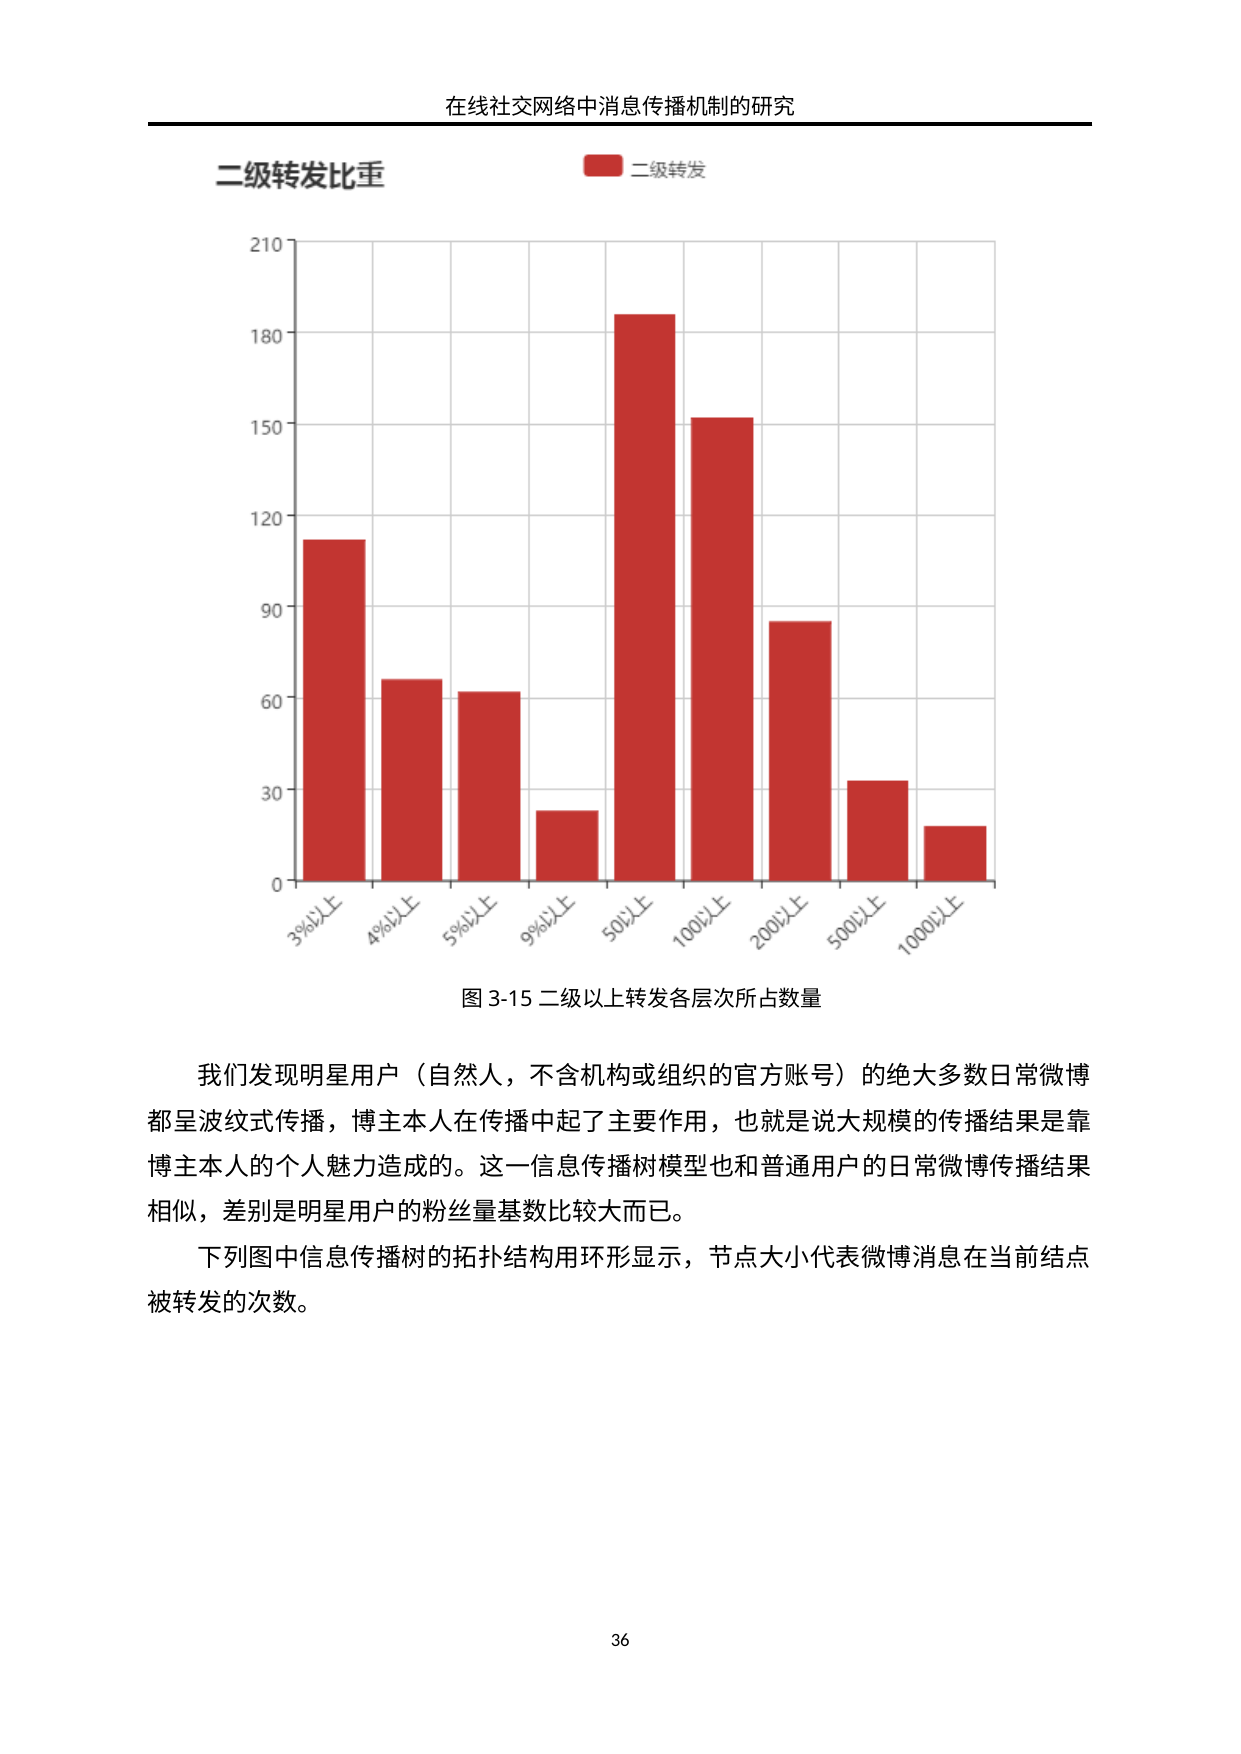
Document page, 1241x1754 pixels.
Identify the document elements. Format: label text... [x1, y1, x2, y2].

text 下列图中信息传播树的拓扑结构用环形显示，节点大小代表微博消息在当前结点被转发的次数。 [148, 1237, 1092, 1318]
picture [208, 147, 1082, 975]
text 图3-15 二级以上转发各层次所占数量 [148, 981, 1092, 1013]
text 我们发现明星用户（自然人，不含机构或组织的官方账号）的绝大多数日常微博都呈波纹式传播，博主本人在传播中起了主要作用，也就是说大规模的传播结果是靠博主本人的个人魅力造成的。这一信息传播树模型也和普通用户的日常微博传播结果相似，差别是明星用户的粉丝量基数比较大而已。 [148, 1056, 1092, 1228]
